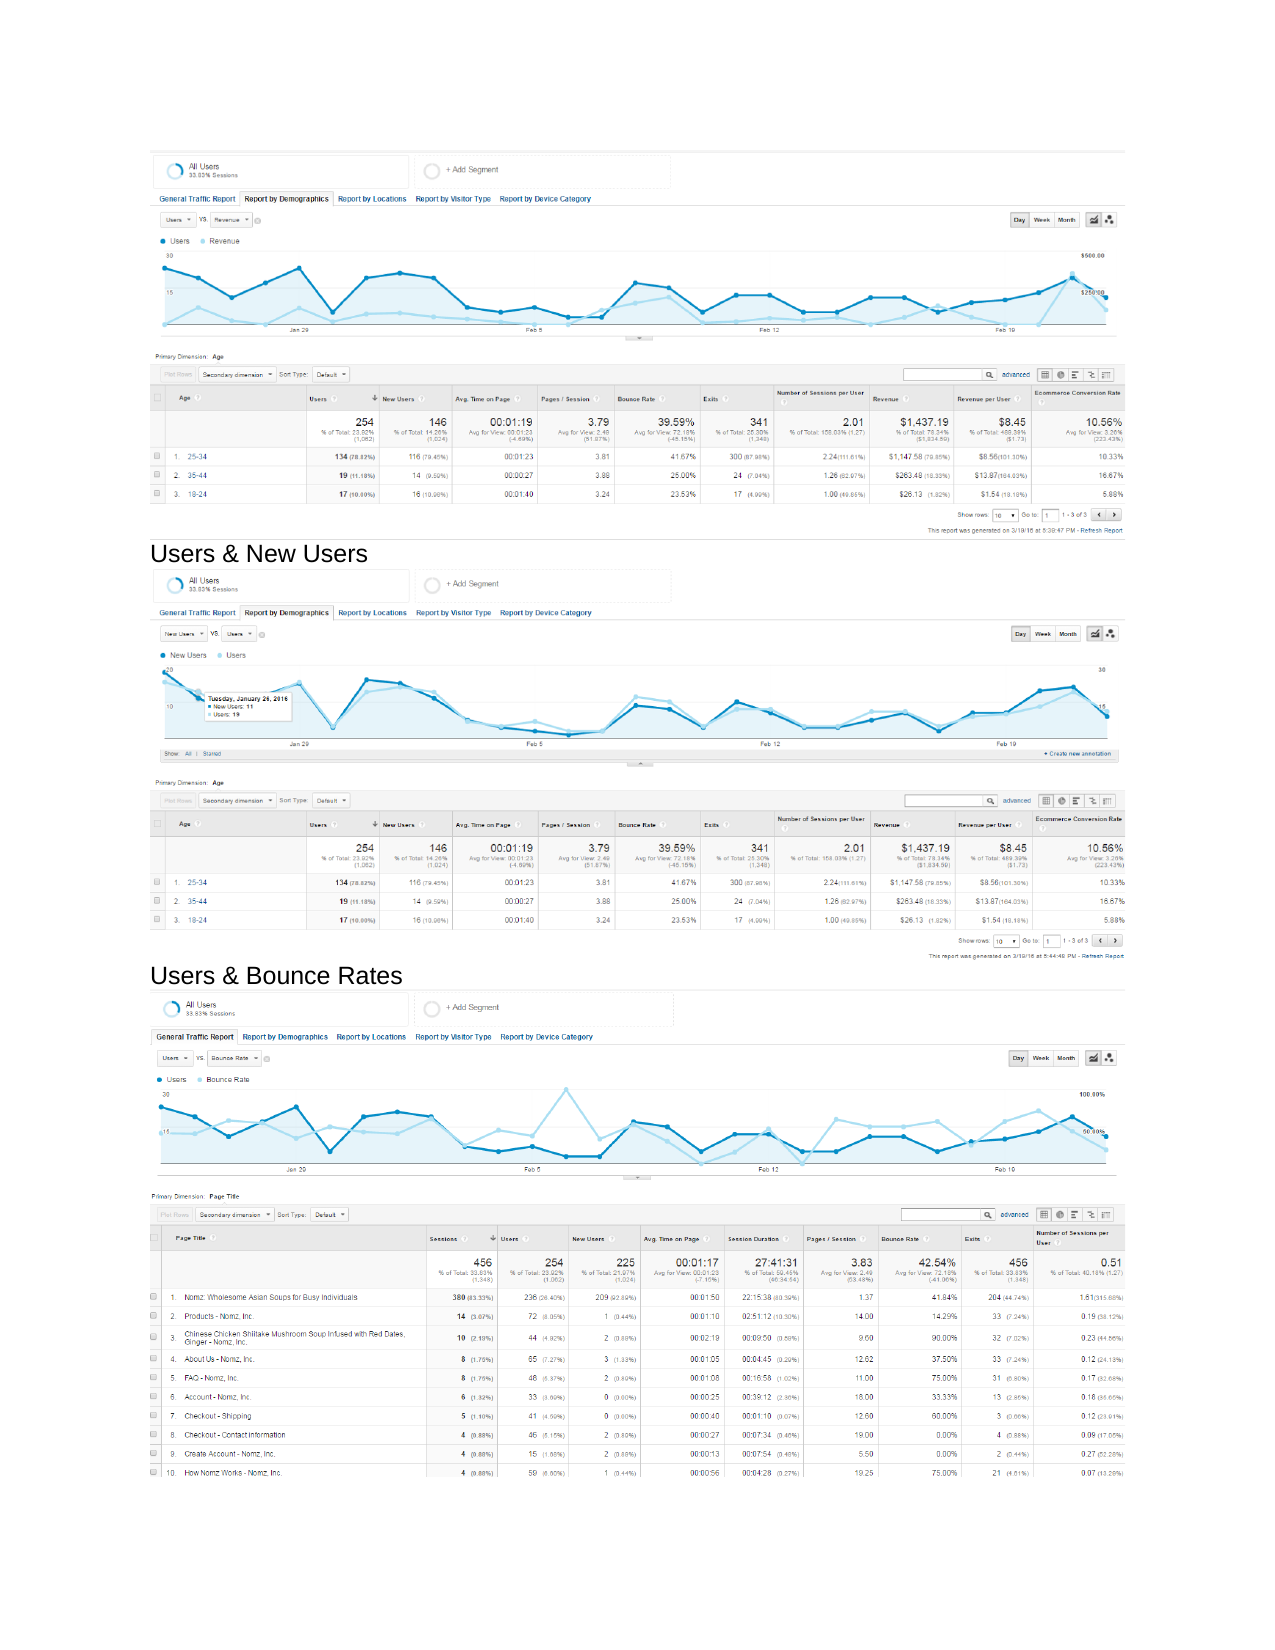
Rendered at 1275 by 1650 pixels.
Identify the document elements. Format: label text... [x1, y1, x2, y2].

text Users & New Users [150, 540, 1125, 568]
text Users & Bounce Rates [150, 961, 1125, 989]
picture [150, 989, 1125, 1477]
picture [150, 568, 1125, 961]
picture [150, 150, 1125, 540]
